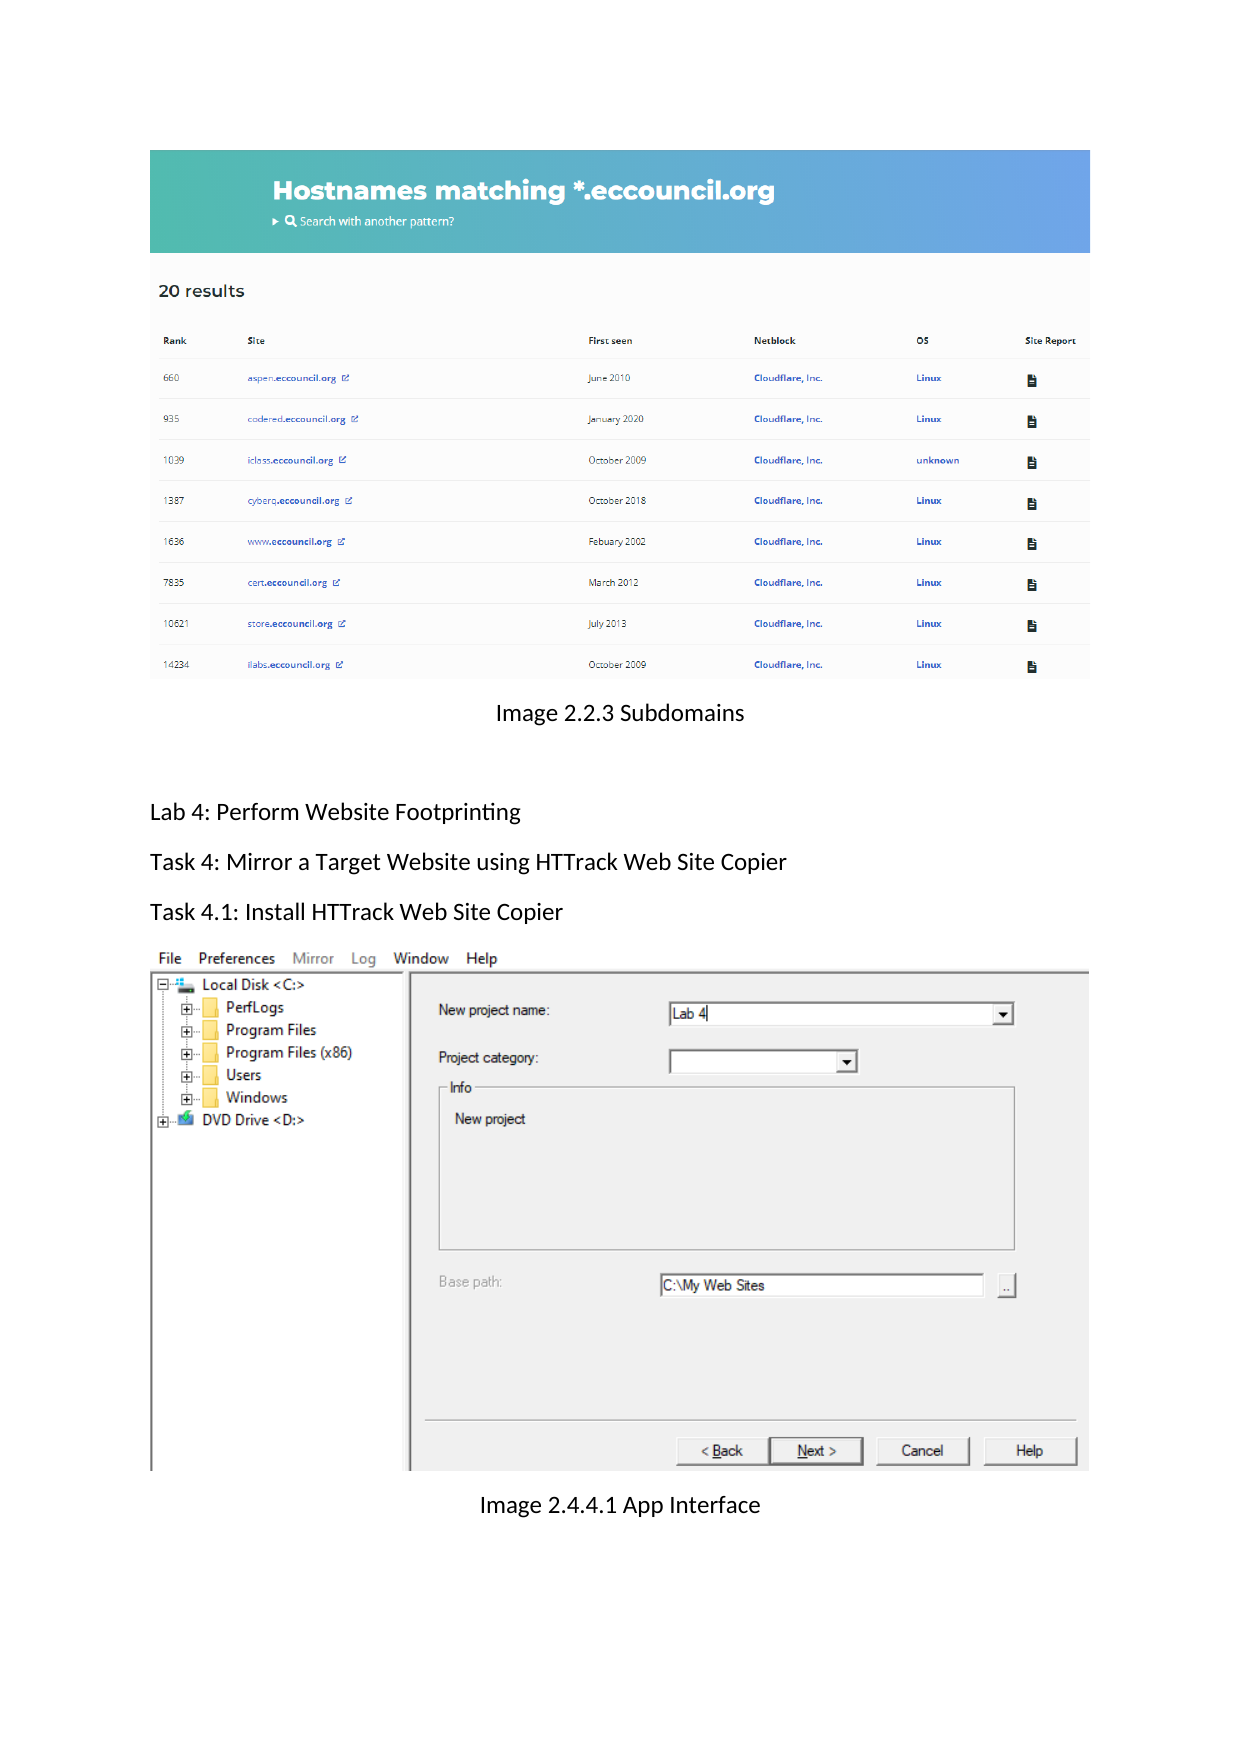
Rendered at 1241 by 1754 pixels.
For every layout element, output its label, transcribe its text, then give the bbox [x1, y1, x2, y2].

text Lab 4: Perform Website Footprinting [150, 796, 1090, 827]
text Image 2.2.3 Subdomains [150, 697, 1090, 728]
text Image 2.4.4.1 App Interface [150, 1489, 1090, 1520]
picture [150, 150, 1091, 679]
text Task 4: Mirror a Target Website using HTTrack Web Site Copier [150, 846, 1090, 877]
text Task 4.1: Install HTTrack Web Site Copier [150, 896, 1090, 926]
picture [150, 945, 1089, 1471]
